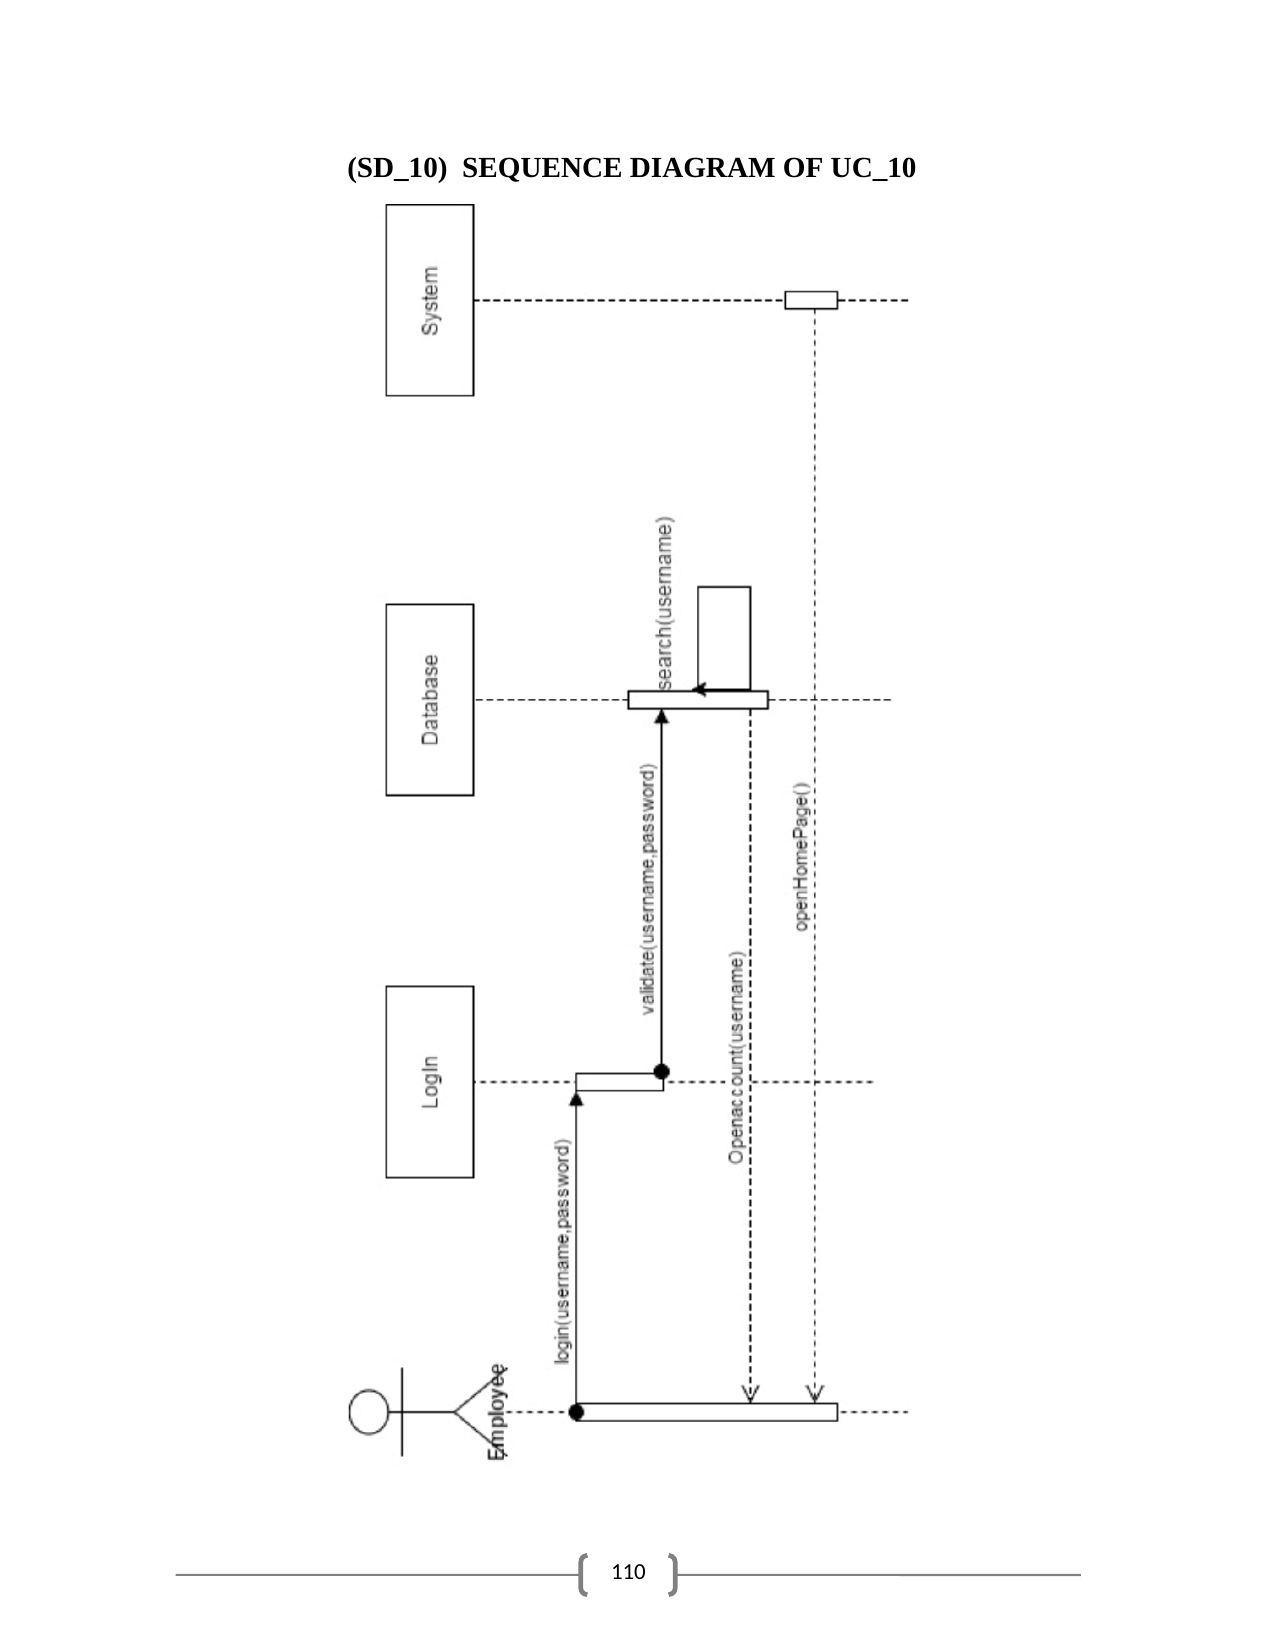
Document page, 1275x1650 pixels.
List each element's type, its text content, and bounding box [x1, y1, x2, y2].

picture [349, 205, 909, 1481]
text (SD_10) SEQUENCE DIAGRAM OF UC_10 [131, 150, 1125, 183]
